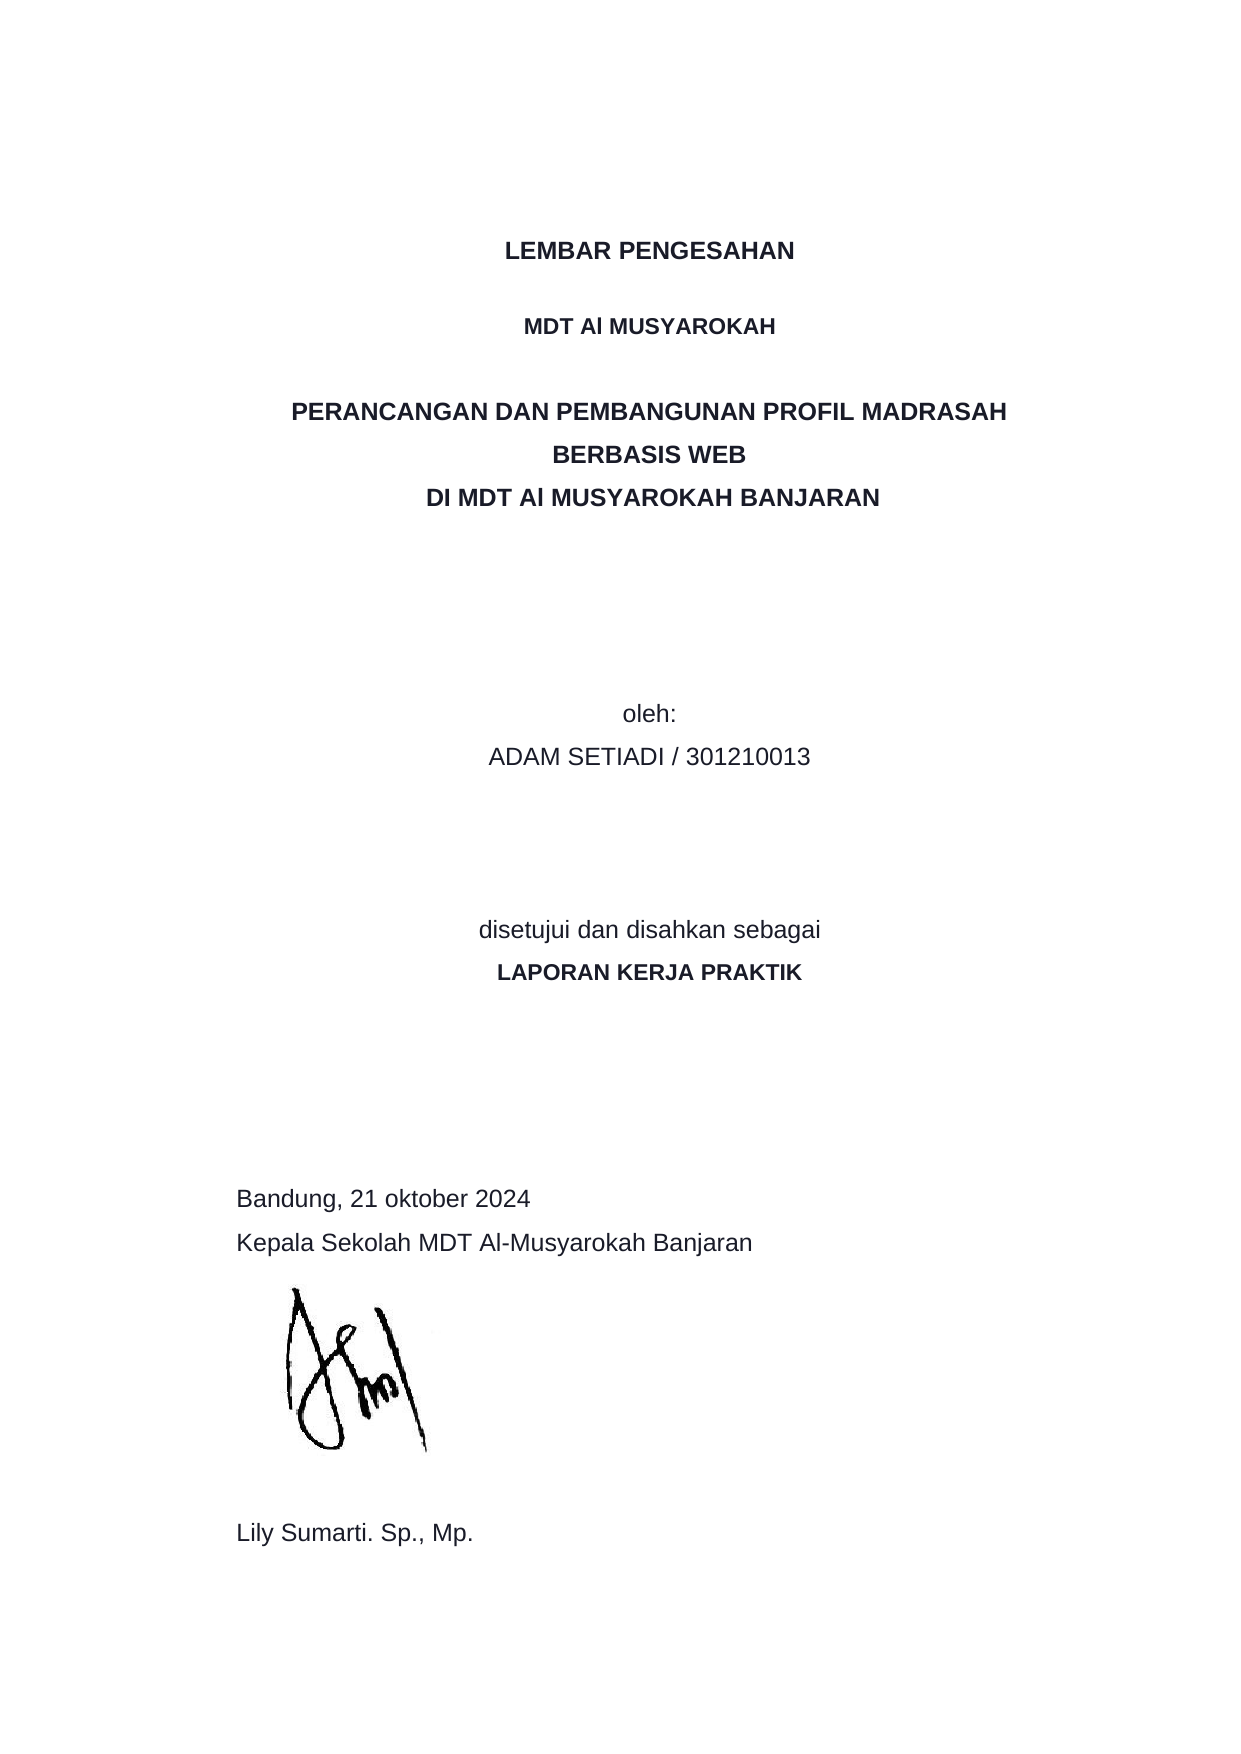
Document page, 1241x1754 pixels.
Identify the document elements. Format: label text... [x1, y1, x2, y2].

text disetujui dan disahkan sebagai [236, 915, 1063, 944]
text MDT Al MUSYAROKAH [236, 313, 1063, 339]
text LAPORAN KERJA PRAKTIK [236, 958, 1063, 985]
picture [279, 1284, 441, 1456]
text Kepala Sekolah MDT Al-Musyarokah Banjaran [236, 1228, 1063, 1256]
text PERANCANGAN DAN PEMBANGUNAN PROFIL MADRASAH BERBASIS WEB [236, 397, 1062, 469]
text Lily Sumarti. Sp., Mp. [236, 1518, 1063, 1547]
text LEMBAR PENGESAHAN [236, 236, 1063, 265]
text Bandung, 21 oktober 2024 [236, 1184, 1063, 1213]
text oleh: [236, 699, 1063, 728]
text ADAM SETIADI / 301210013 [236, 742, 1063, 771]
text DI MDT Al MUSYAROKAH BANJARAN [236, 483, 1063, 512]
